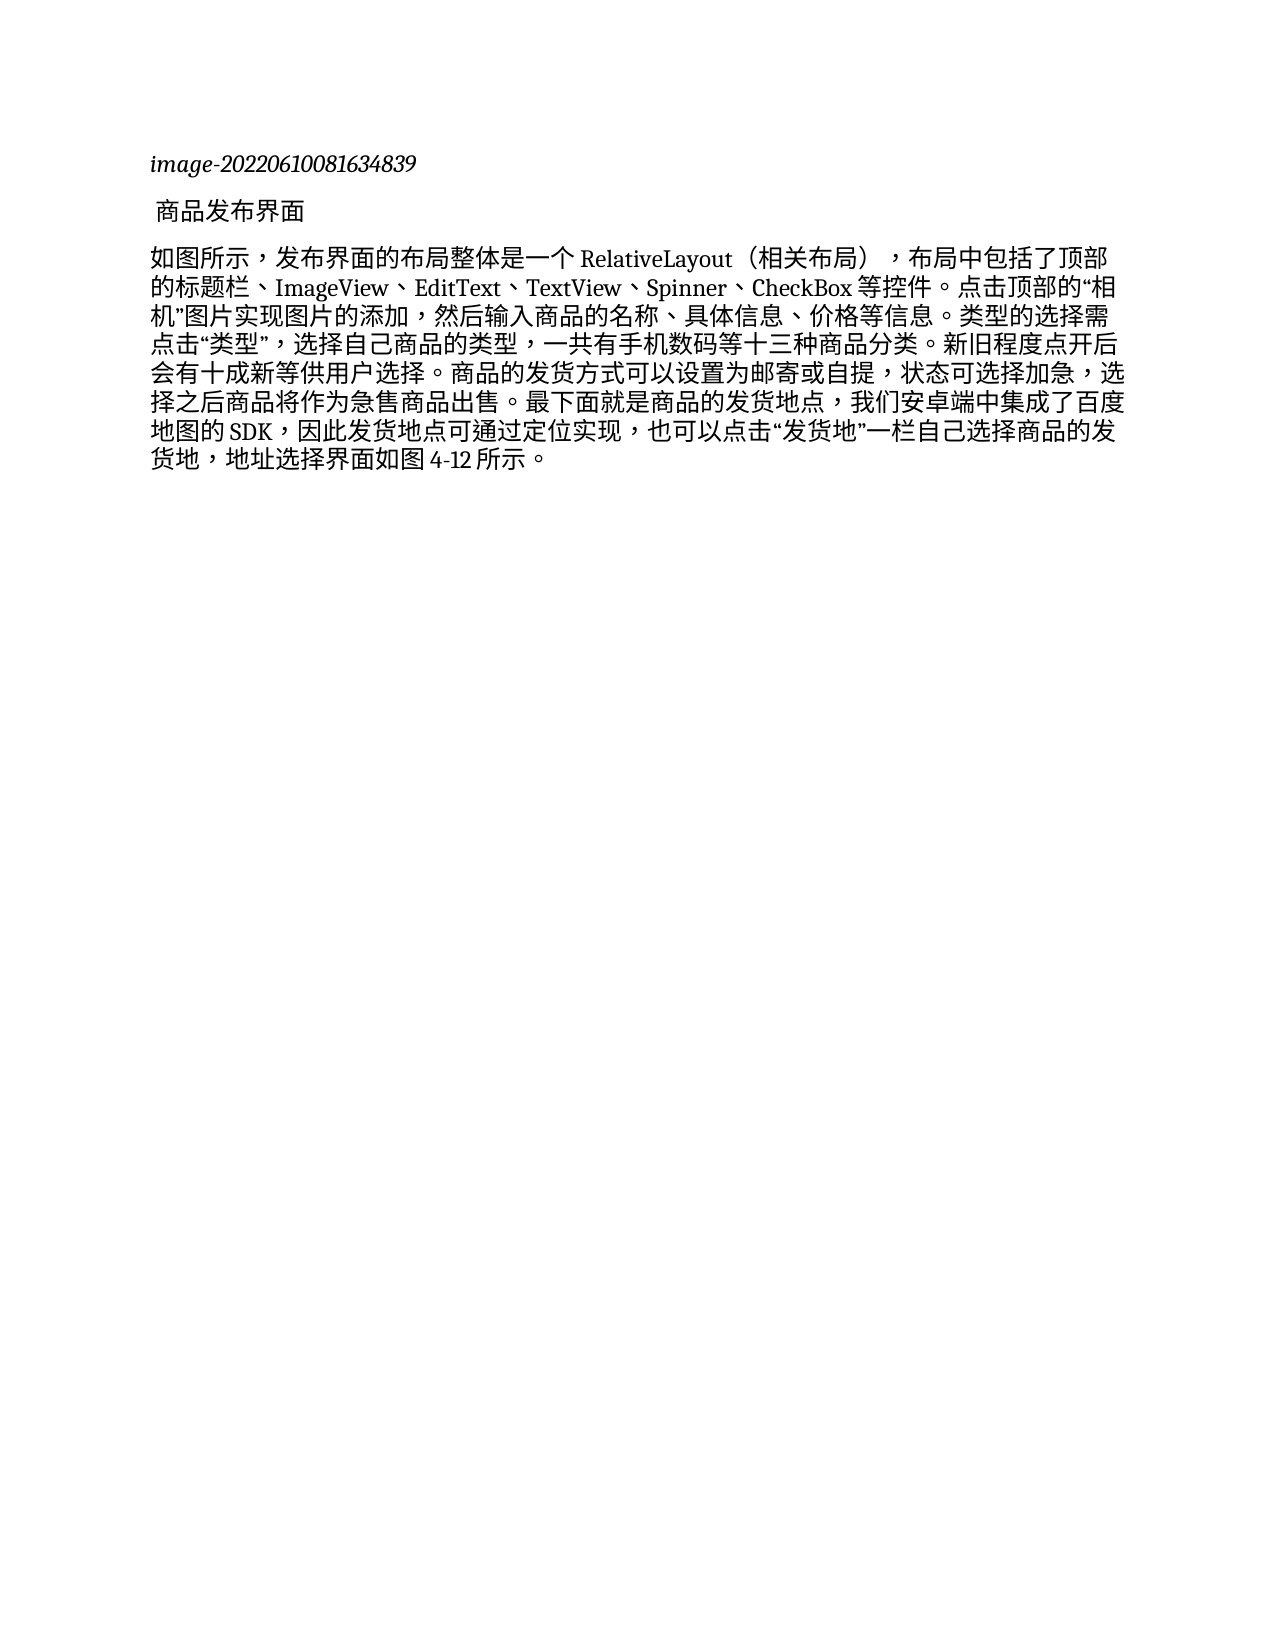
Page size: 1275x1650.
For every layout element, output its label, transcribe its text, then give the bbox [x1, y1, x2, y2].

text 如图所示，发布界面的布局整体是一个RelativeLayout（相关布局），布局中包括了顶部的标题栏、ImageView、EditText、TextView、Spinner、CheckBox等控件。点击顶部的“相机”图片实现图片的添加，然后输入商品的名称、具体信息、价格等信息。类型的选择需点击“类型”，选择自己商品的类型，一共有手机数码等十三种商品分类。新旧程度点开后会有十成新等供用户选择。商品的发货方式可以设置为邮寄或自提，状态可选择加急，选择之后商品将作为急售商品出售。最下面就是商品的发货地点，我们安卓端中集成了百度地图的SDK，因此发货地点可通过定位实现，也可以点击“发货地”一栏自己选择商品的发货地，地址选择界面如图4-12所示。 [150, 245, 1125, 475]
text 商品发布界面 [150, 197, 1125, 226]
text image-20220610081634839 [150, 150, 1125, 179]
